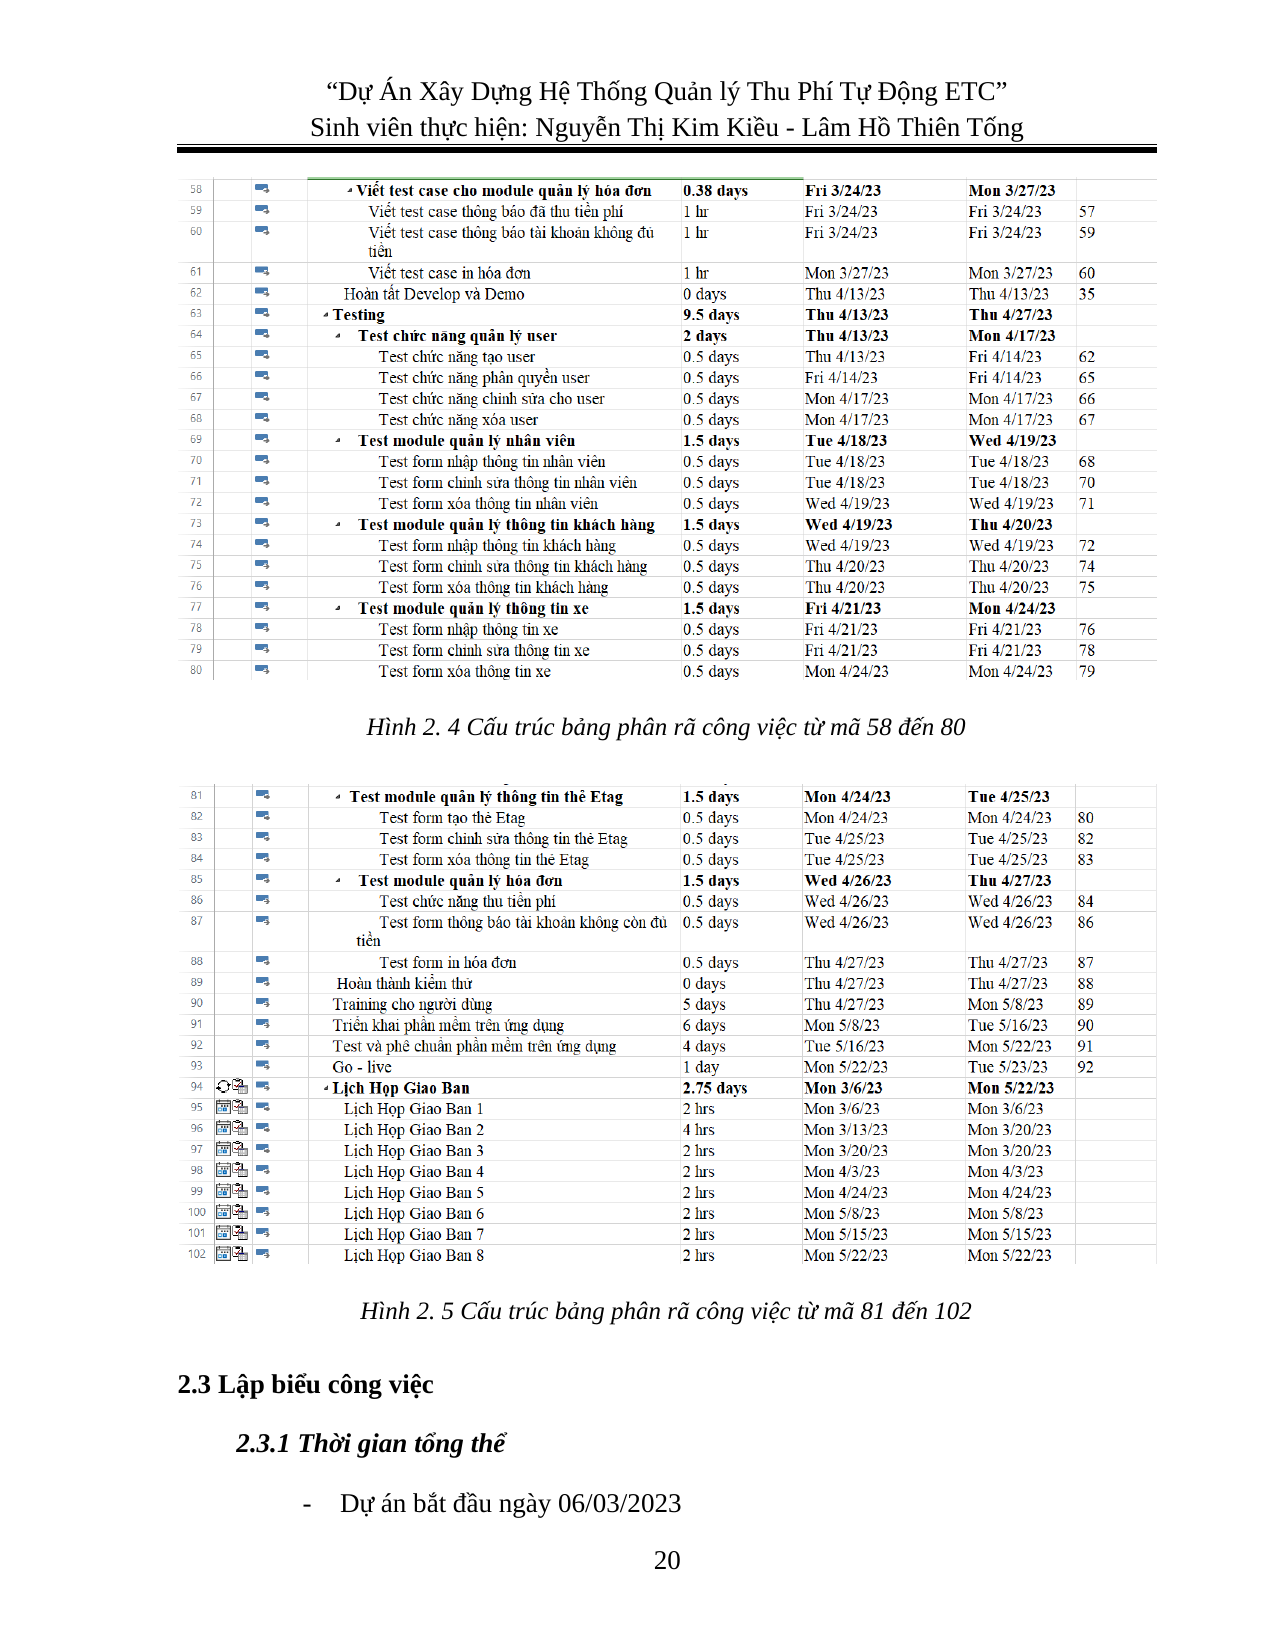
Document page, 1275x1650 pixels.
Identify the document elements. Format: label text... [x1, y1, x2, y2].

text Hình 2. 4 Cấu trúc bảng phân rã công việc từ mã 58 đến 80 [177, 712, 1157, 741]
list Dự án bắt đầu ngày 06/03/2023 [302, 1487, 1157, 1518]
text Hình 2. 5 Cấu trúc bảng phân rã công việc từ mã 81 đến 102 [177, 1296, 1157, 1325]
picture [177, 177, 1157, 680]
picture [177, 784, 1157, 1264]
text Lập biểu công việc [177, 1368, 1157, 1399]
text Thời gian tổng thể [236, 1428, 1157, 1459]
